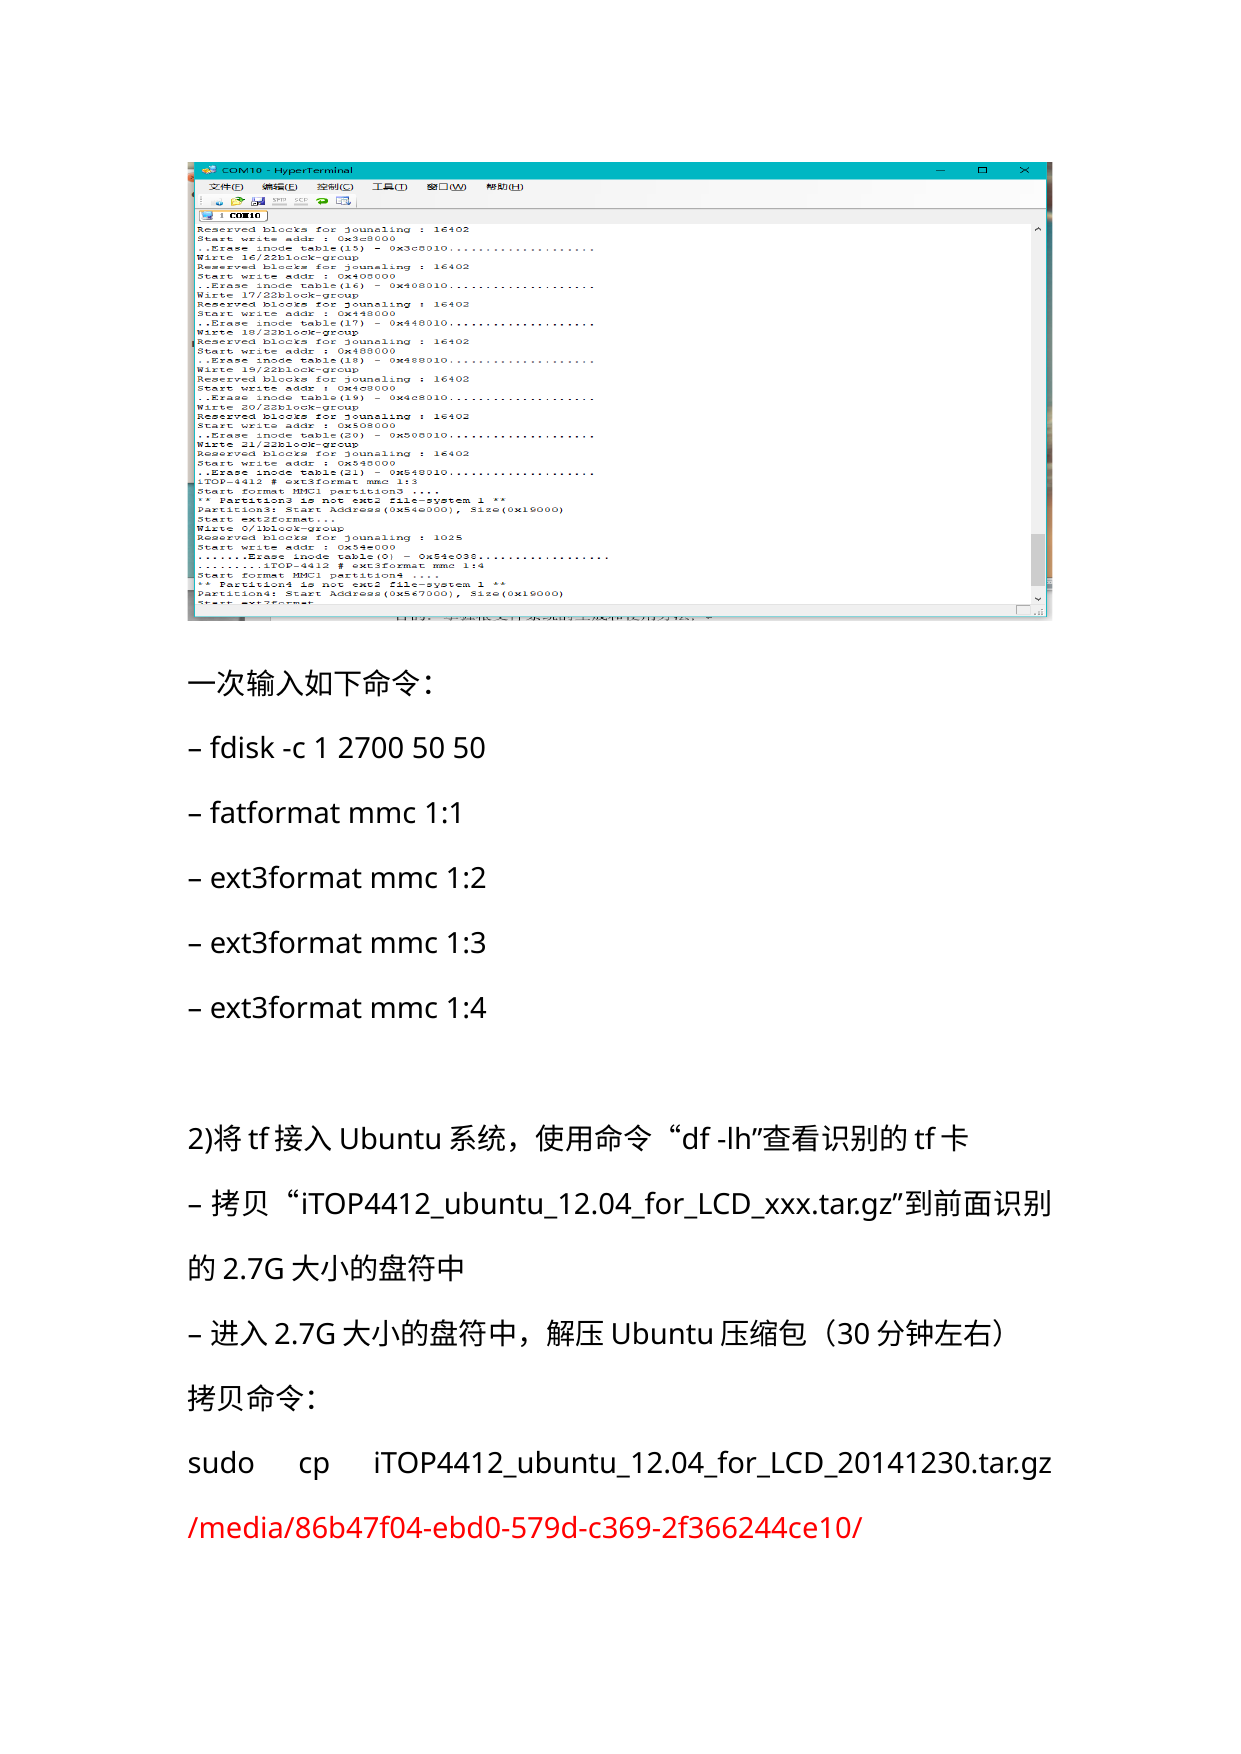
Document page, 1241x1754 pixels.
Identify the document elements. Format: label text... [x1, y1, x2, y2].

text – ext3format mmc 1:3 [187, 909, 1053, 974]
text – 进入2.7G大小的盘符中，解压Ubuntu压缩包（30分钟左右） [187, 1299, 1053, 1364]
text – ext3format mmc 1:4 [187, 974, 1053, 1039]
text – ext3format mmc 1:2 [187, 844, 1053, 909]
text 2)将tf接入Ubuntu系统，使用命令“df -lh”查看识别的tf卡 [187, 1104, 1053, 1169]
text sudo cp iTOP4412_ubuntu_12.04_for_LCD_20141230.tar.gz /media/86b47f04-ebd0-579d-c369-2f366244ce10/ [187, 1429, 1053, 1559]
text – 拷贝“iTOP4412_ubuntu_12.04_for_LCD_xxx.tar.gz”到前面识别的2.7G大小的盘符中 [187, 1169, 1053, 1299]
text – fatformat mmc 1:1 [187, 779, 1053, 844]
text 一次输入如下命令： [187, 649, 1053, 714]
text – fdisk -c 1 2700 50 50 [187, 714, 1053, 779]
picture [187, 162, 1053, 621]
text 拷贝命令： [187, 1364, 1053, 1429]
